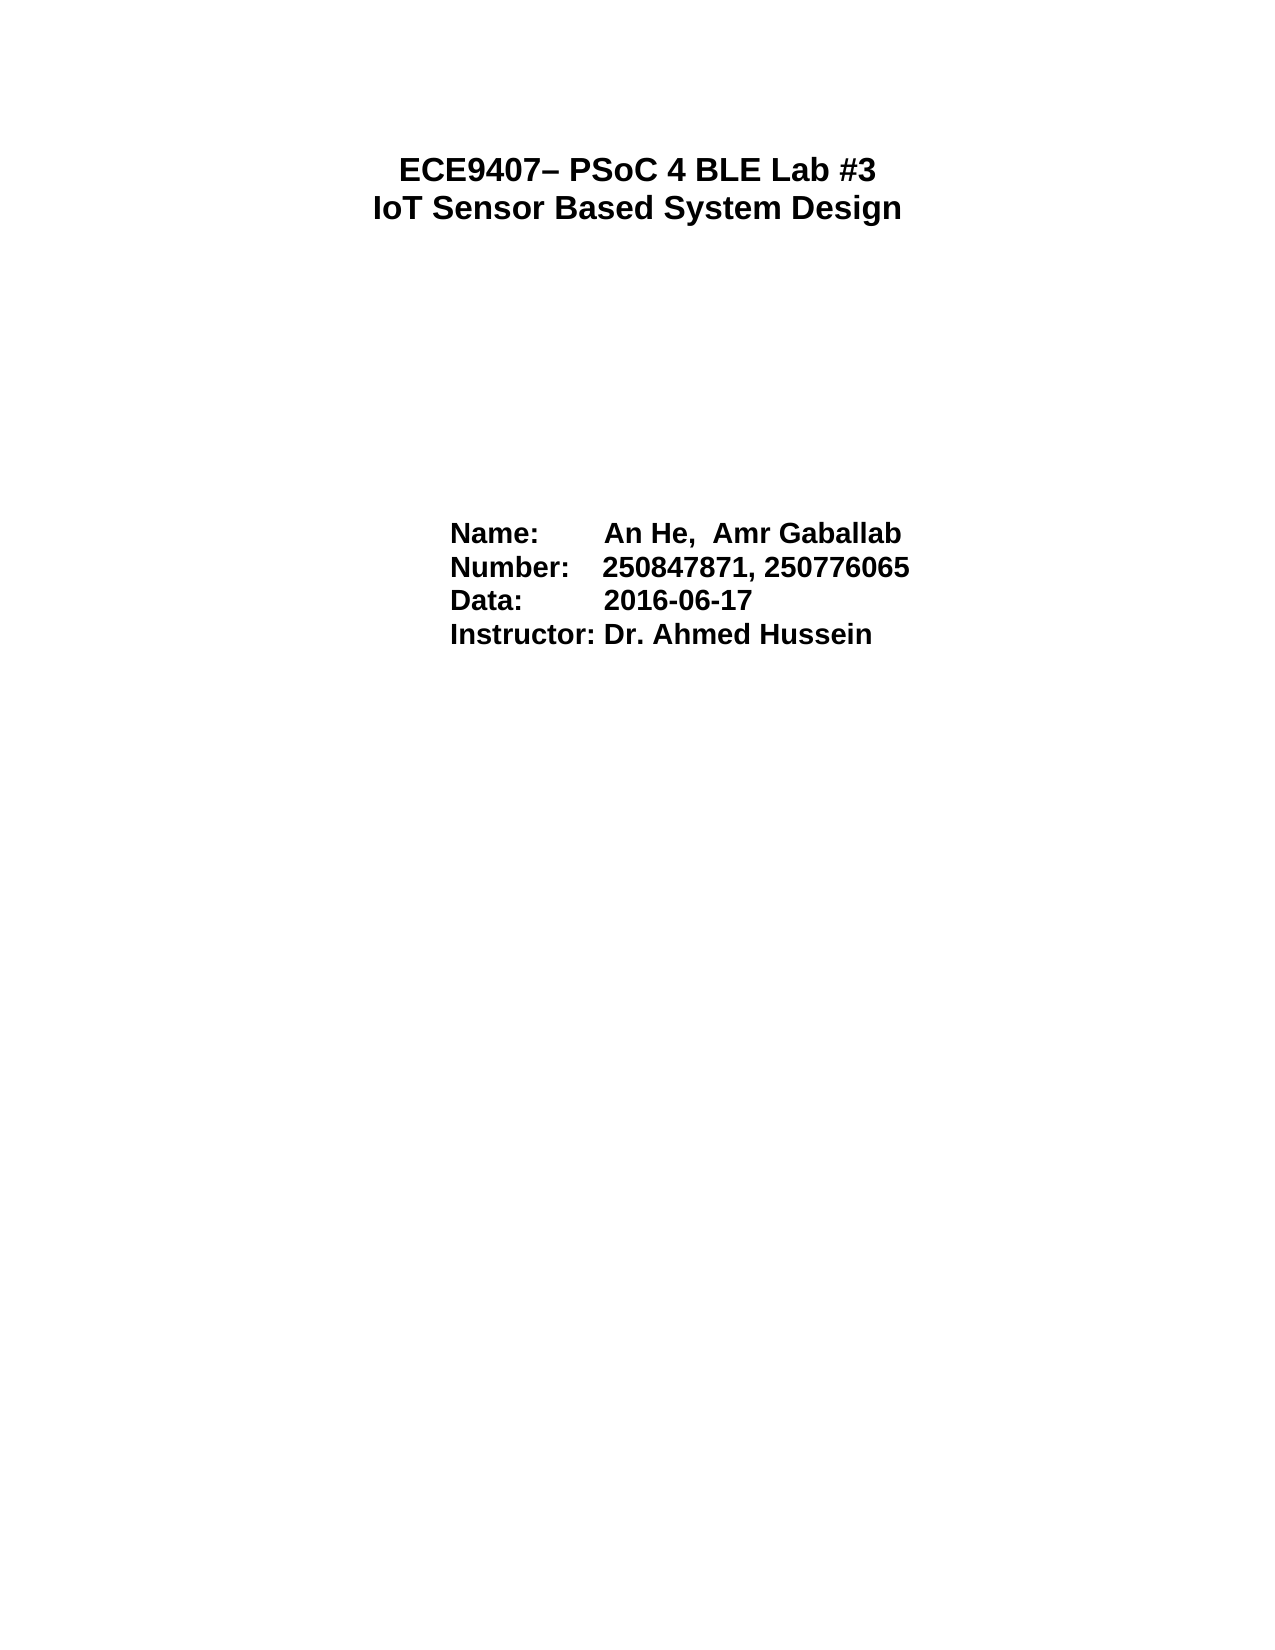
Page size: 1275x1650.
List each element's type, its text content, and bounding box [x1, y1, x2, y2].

text Number: 250847871, 250776065 [450, 550, 1125, 583]
text Name: An He, Amr Gaballab [450, 516, 1125, 550]
text IoT Sensor Based System Design [150, 188, 1125, 227]
text ECE9407– PSoC 4 BLE Lab #3 [150, 150, 1125, 188]
text Instructor: Dr. Ahmed Hussein [450, 617, 1125, 650]
text Data: 2016-06-17 [450, 583, 1125, 617]
